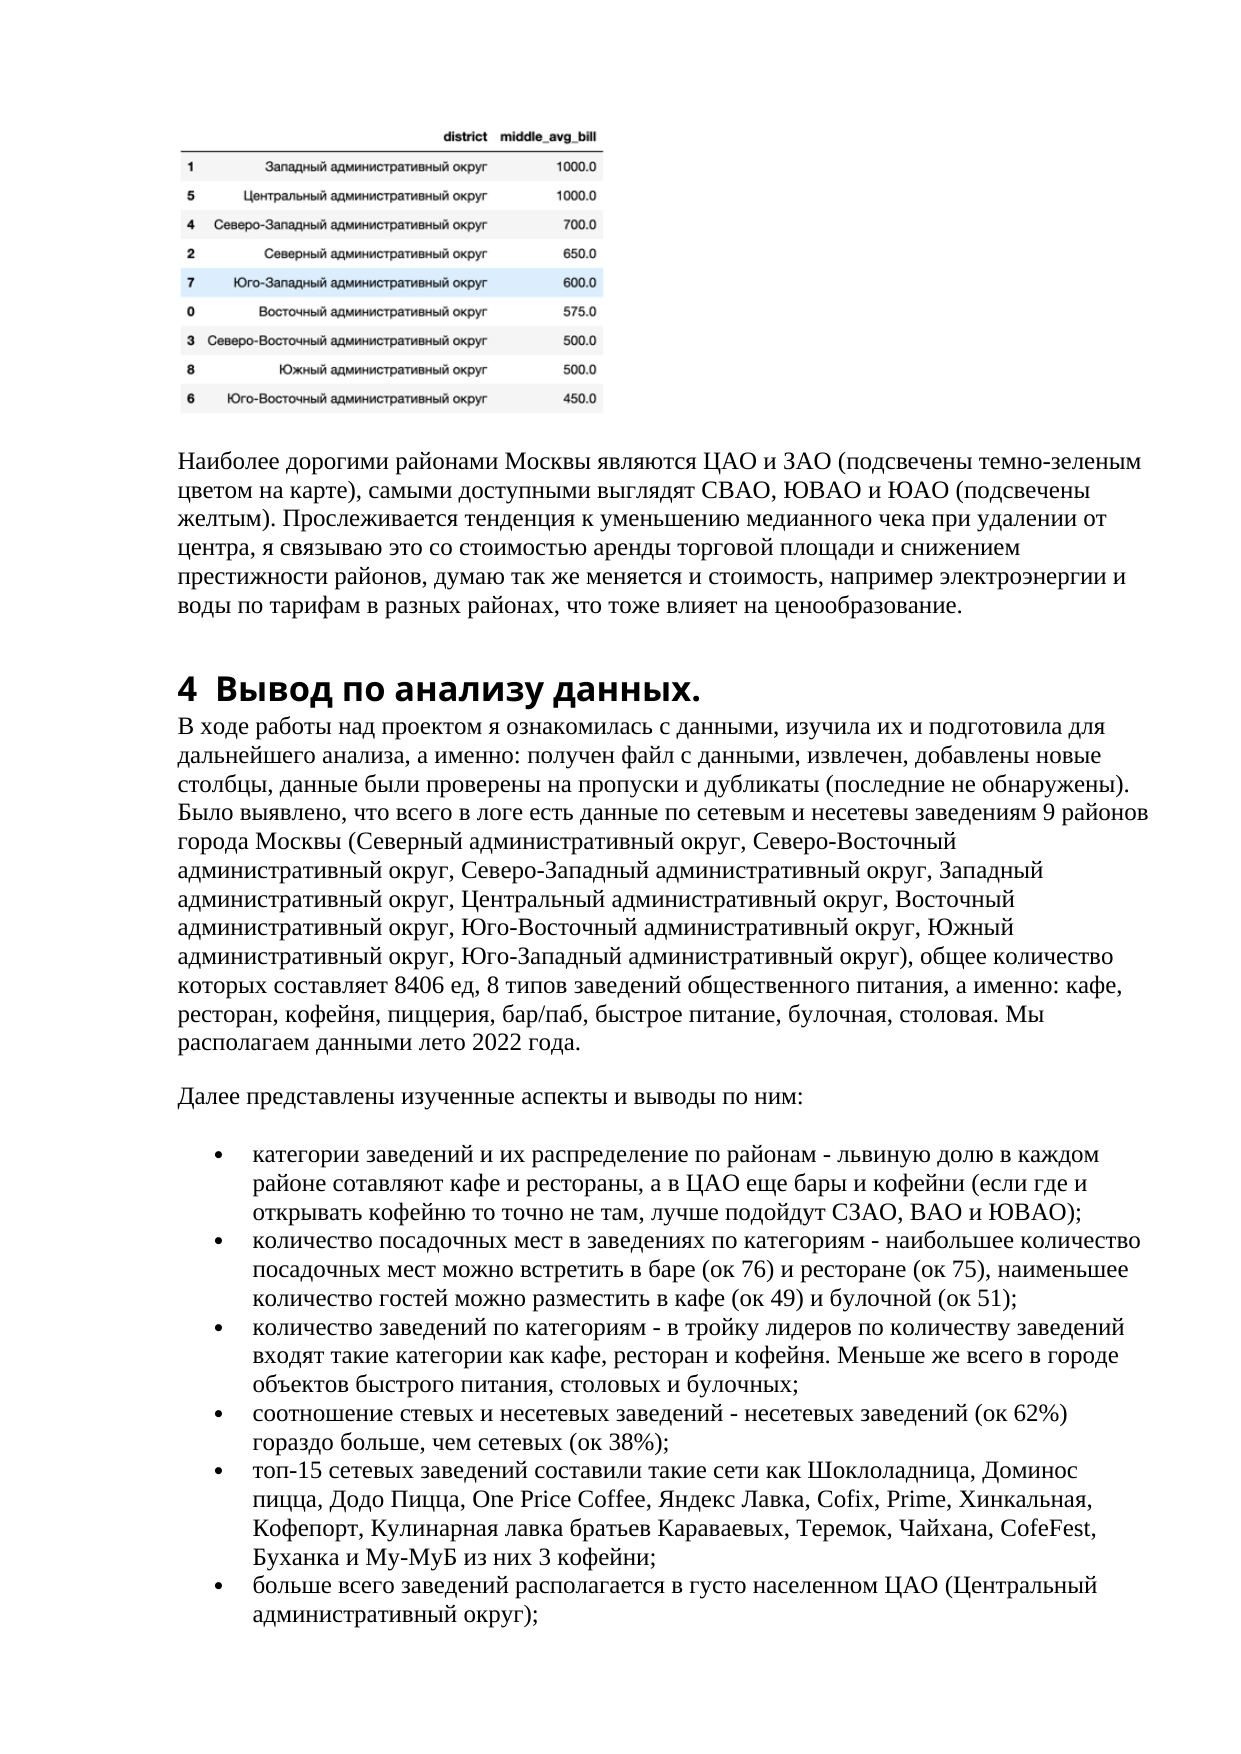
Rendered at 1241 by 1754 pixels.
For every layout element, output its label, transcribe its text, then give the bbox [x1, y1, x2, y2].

text В ходе работы над проектом я ознакомилась с данными, изучила их и подготовила для дальнейшего анализа, а именно: получен файл с данными, извлечен, добавлены новые столбцы, данные были проверены на пропуски и дубликаты (последние не обнаружены). Было выявлено, что всего в логе есть данные по сетевым и несетевы заведениям 9 районов города Москвы (Северный административный округ, Северо-Восточный административный округ, Северо-Западный административный округ, Западный административный округ, Центральный административный округ, Восточный административный округ, Юго-Восточный административный округ, Южный административный округ, Юго-Западный административный округ), общее количество которых составляет 8406 ед, 8 типов заведений общественного питания, а именно: кафе, ресторан, кофейня, пиццерия, бар/паб, быстрое питание, булочная, столовая. Мы располагаем данными лето 2022 года. [177, 711, 1152, 1056]
text 4 Вывод по анализу данных. [177, 664, 1152, 711]
list количество заведений по категориям - в тройку лидеров по количеству заведений входят такие категории как кафе, ресторан и кофейня. Меньше же всего в городе объектов быстрого питания, столовых и булочных; [215, 1312, 1152, 1398]
list соотношение стевых и несетевых заведений - несетевых заведений (ок 62%) гораздо больше, чем сетевых (ок 38%); [215, 1398, 1152, 1455]
text Далее представлены изученные аспекты и выводы по ним: [177, 1081, 1152, 1110]
picture [177, 118, 656, 416]
list количество посадочных мест в заведениях по категориям - наибольшее количество посадочных мест можно встретить в баре (ок 76) и ресторане (ок 75), наименьшее количество гостей можно разместить в кафе (ок 49) и булочной (ок 51); [215, 1225, 1152, 1312]
list больше всего заведений располагается в густо населенном ЦАО (Центральный административный округ); [215, 1570, 1152, 1628]
text Наиболее дорогими районами Москвы являются ЦАО и ЗАО (подсвечены темно-зеленым цветом на карте), самыми доступными выглядят СВАО, ЮВАО и ЮАО (подсвечены желтым). Прослеживается тенденция к уменьшению медианного чека при удалении от центра, я связываю это со стоимостью аренды торговой площади и снижением престижности районов, думаю так же меняется и стоимость, например электроэнергии и воды по тарифам в разных районах, что тоже влияет на ценообразование. [177, 446, 1152, 618]
list категории заведений и их распределение по районам - львиную долю в каждом районе сотавляют кафе и рестораны, а в ЦАО еще бары и кофейни (если где и открывать кофейню то точно не там, лучше подойдут СЗАО, ВАО и ЮВАО); [215, 1139, 1152, 1225]
list топ-15 сетевых заведений составили такие сети как Шоклоладница, Доминос пицца, Додо Пицца, One Price Coffee, Яндекс Лавка, Cofix, Prime, Хинкальная, Кофепорт, Кулинарная лавка братьев Караваевых, Теремок, Чайхана, CofeFest, Буханка и Му-МуБ из них 3 кофейни; [215, 1455, 1152, 1570]
